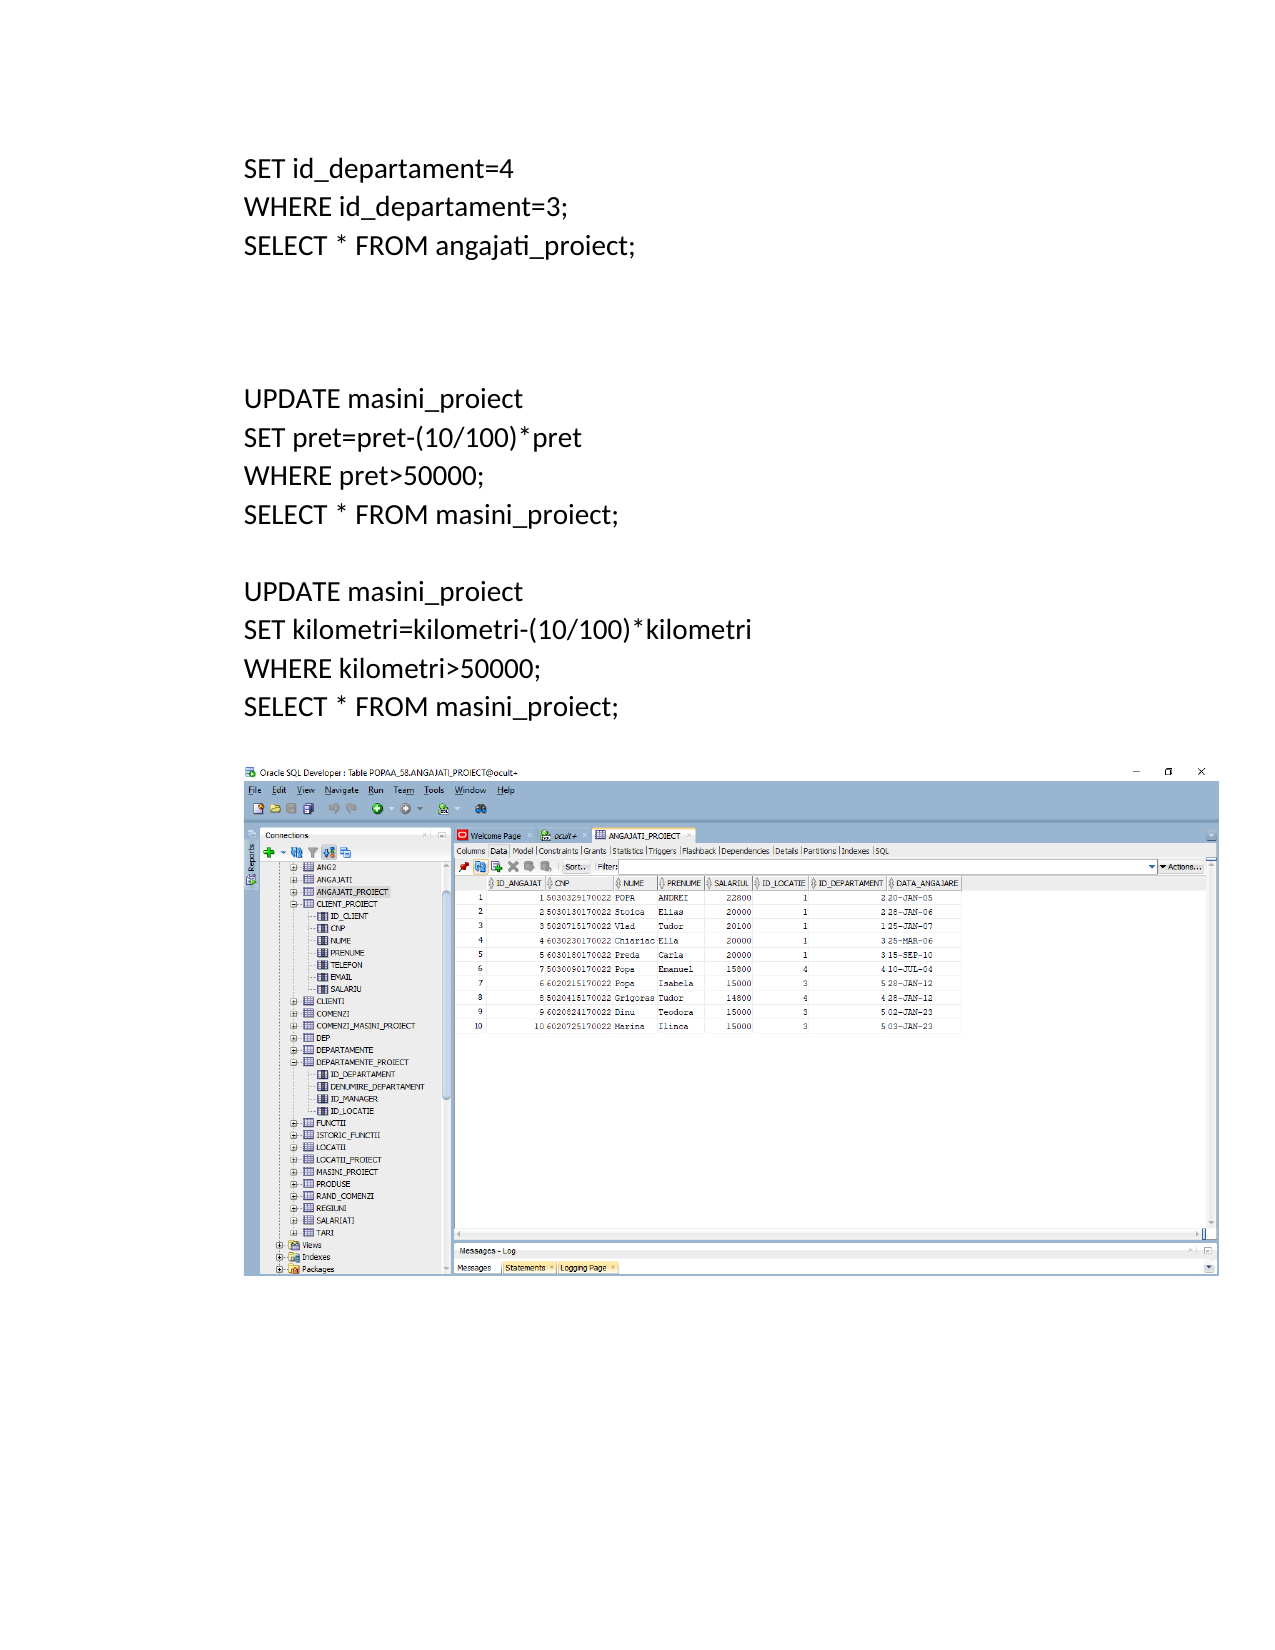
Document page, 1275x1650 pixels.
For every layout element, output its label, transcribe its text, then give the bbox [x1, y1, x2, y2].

list WHERE kilometri>50000; [244, 650, 1125, 685]
list WHERE pret>50000; [244, 457, 1125, 493]
list UPDATE masini_proiect [244, 573, 1125, 608]
list SELECT * FROM masini_proiect; [244, 496, 1125, 532]
list WHERE id_departament=3; [244, 188, 1125, 224]
list SET kilometri=kilometri-(10/100)*kilometri [244, 611, 1125, 647]
list SELECT * FROM masini_proiect; [244, 688, 1125, 724]
list SET pret=pret-(10/100)*pret [244, 419, 1125, 455]
list SELECT * FROM angajati_proiect; [244, 227, 1125, 262]
list SET id_departament=4 [244, 150, 1125, 186]
picture [243, 765, 1219, 1276]
list UPDATE masini_proiect [244, 381, 1125, 416]
